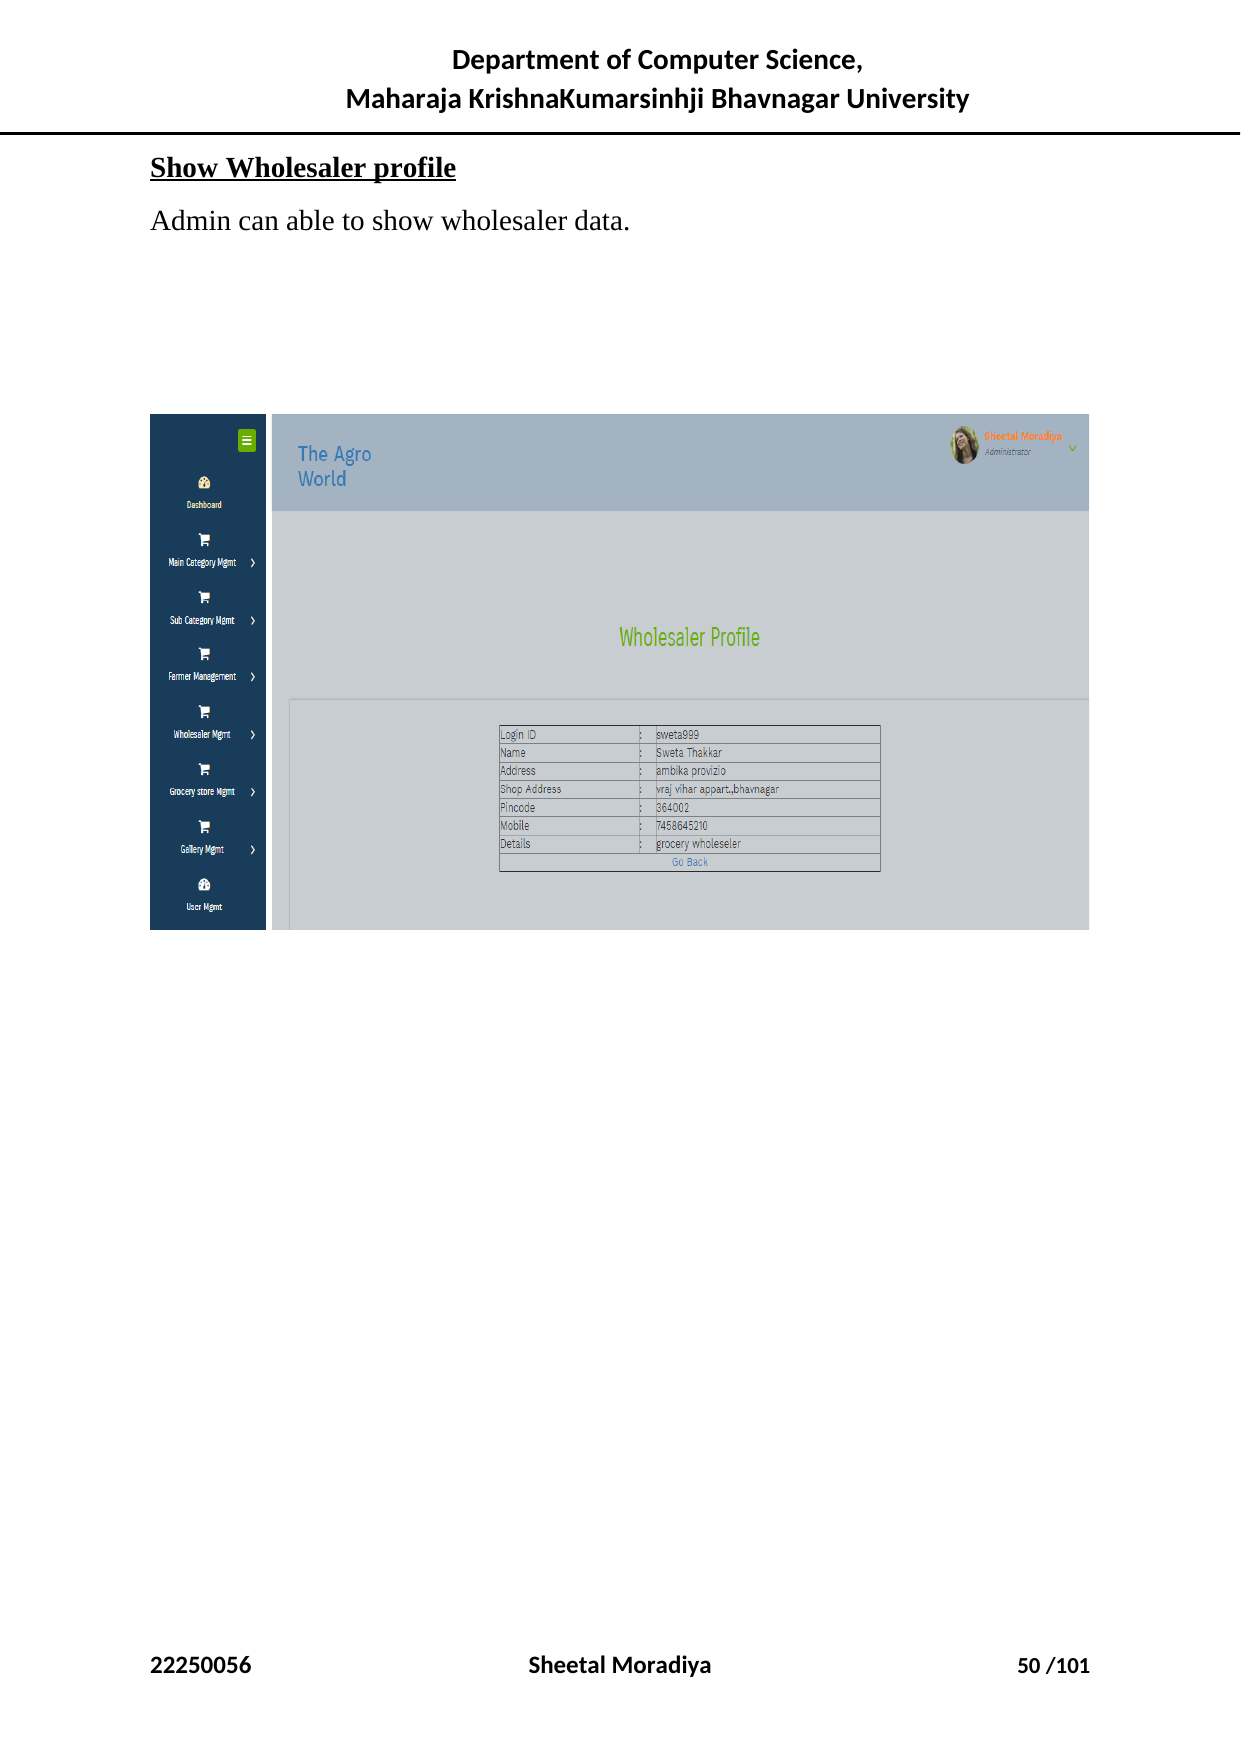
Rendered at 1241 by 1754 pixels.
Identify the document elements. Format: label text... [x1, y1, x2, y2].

text Admin can able to show wholesaler data. [150, 203, 1090, 236]
picture [150, 414, 1090, 930]
text Show Wholesaler profile [150, 150, 1090, 183]
